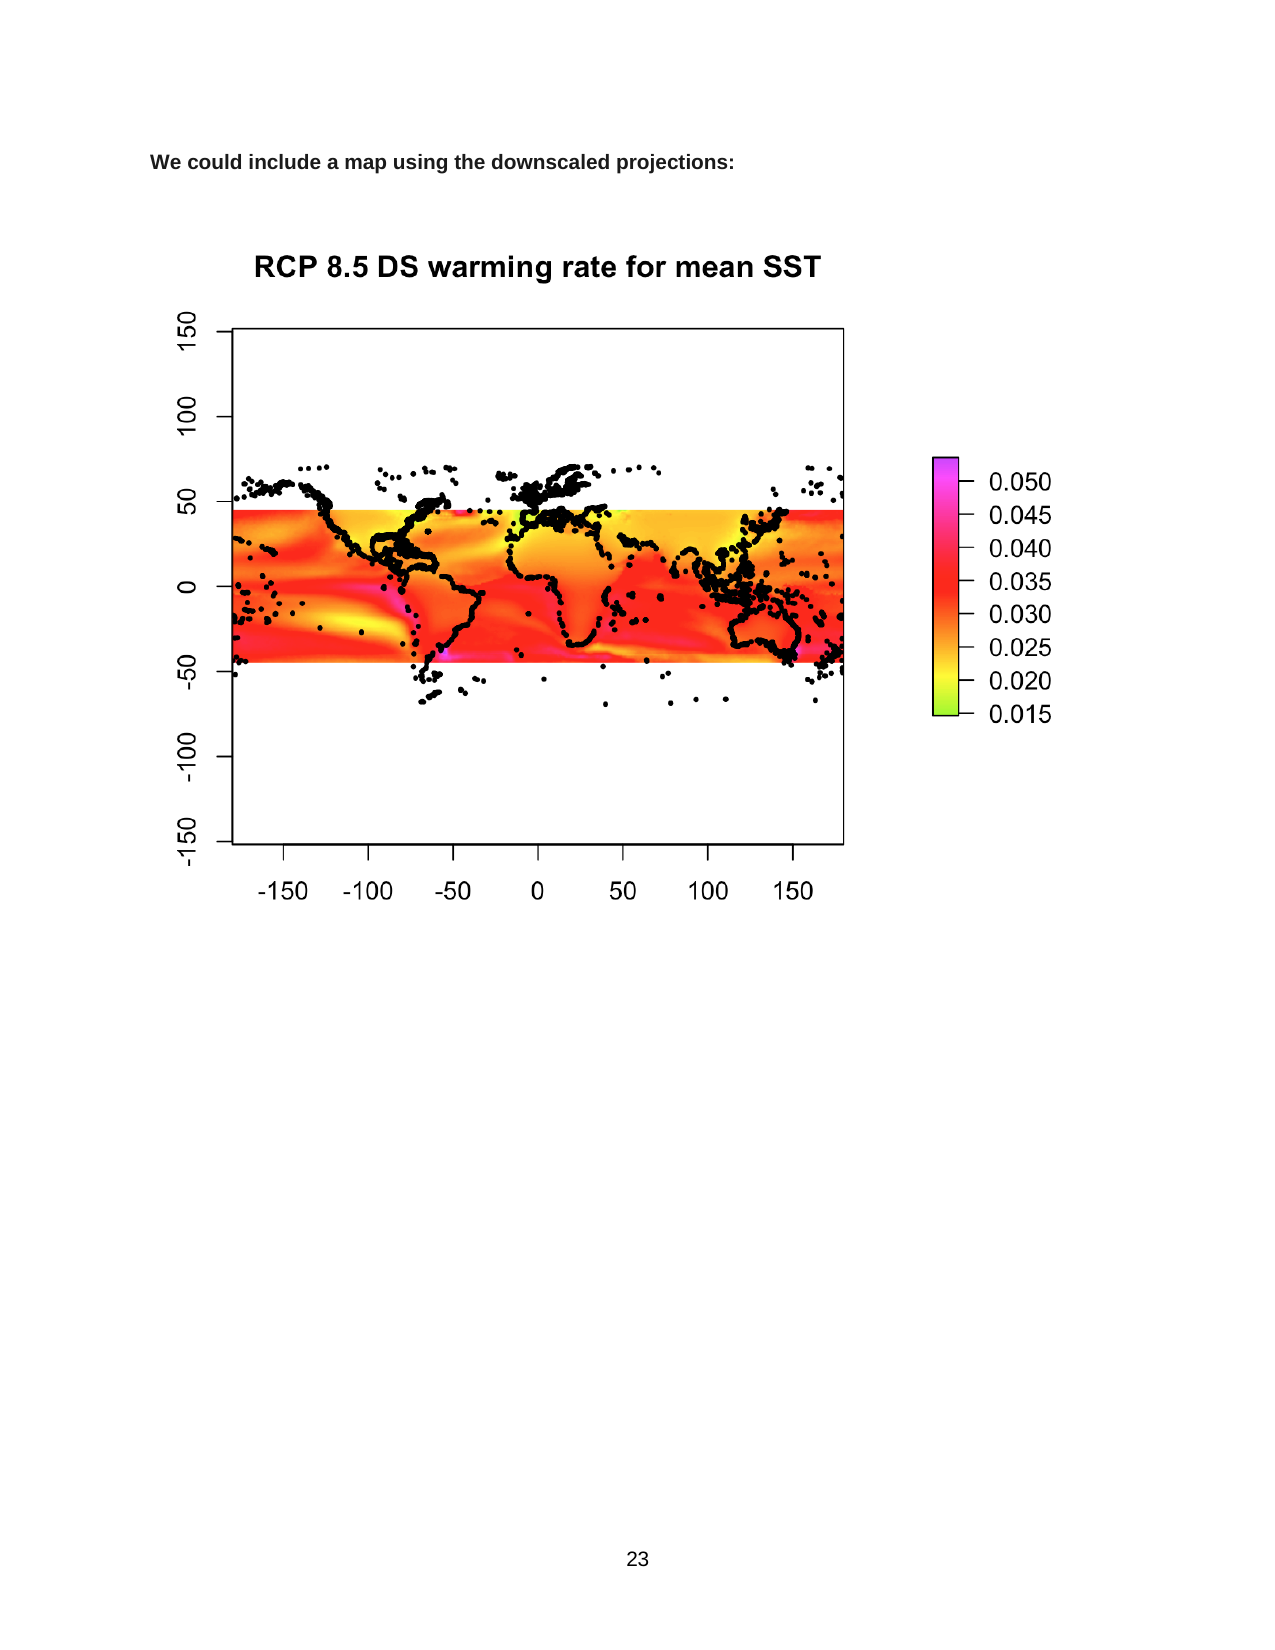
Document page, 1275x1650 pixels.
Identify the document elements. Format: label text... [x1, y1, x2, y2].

text We could include a map using the downscaled projections: [150, 150, 1125, 174]
picture [150, 222, 1125, 942]
